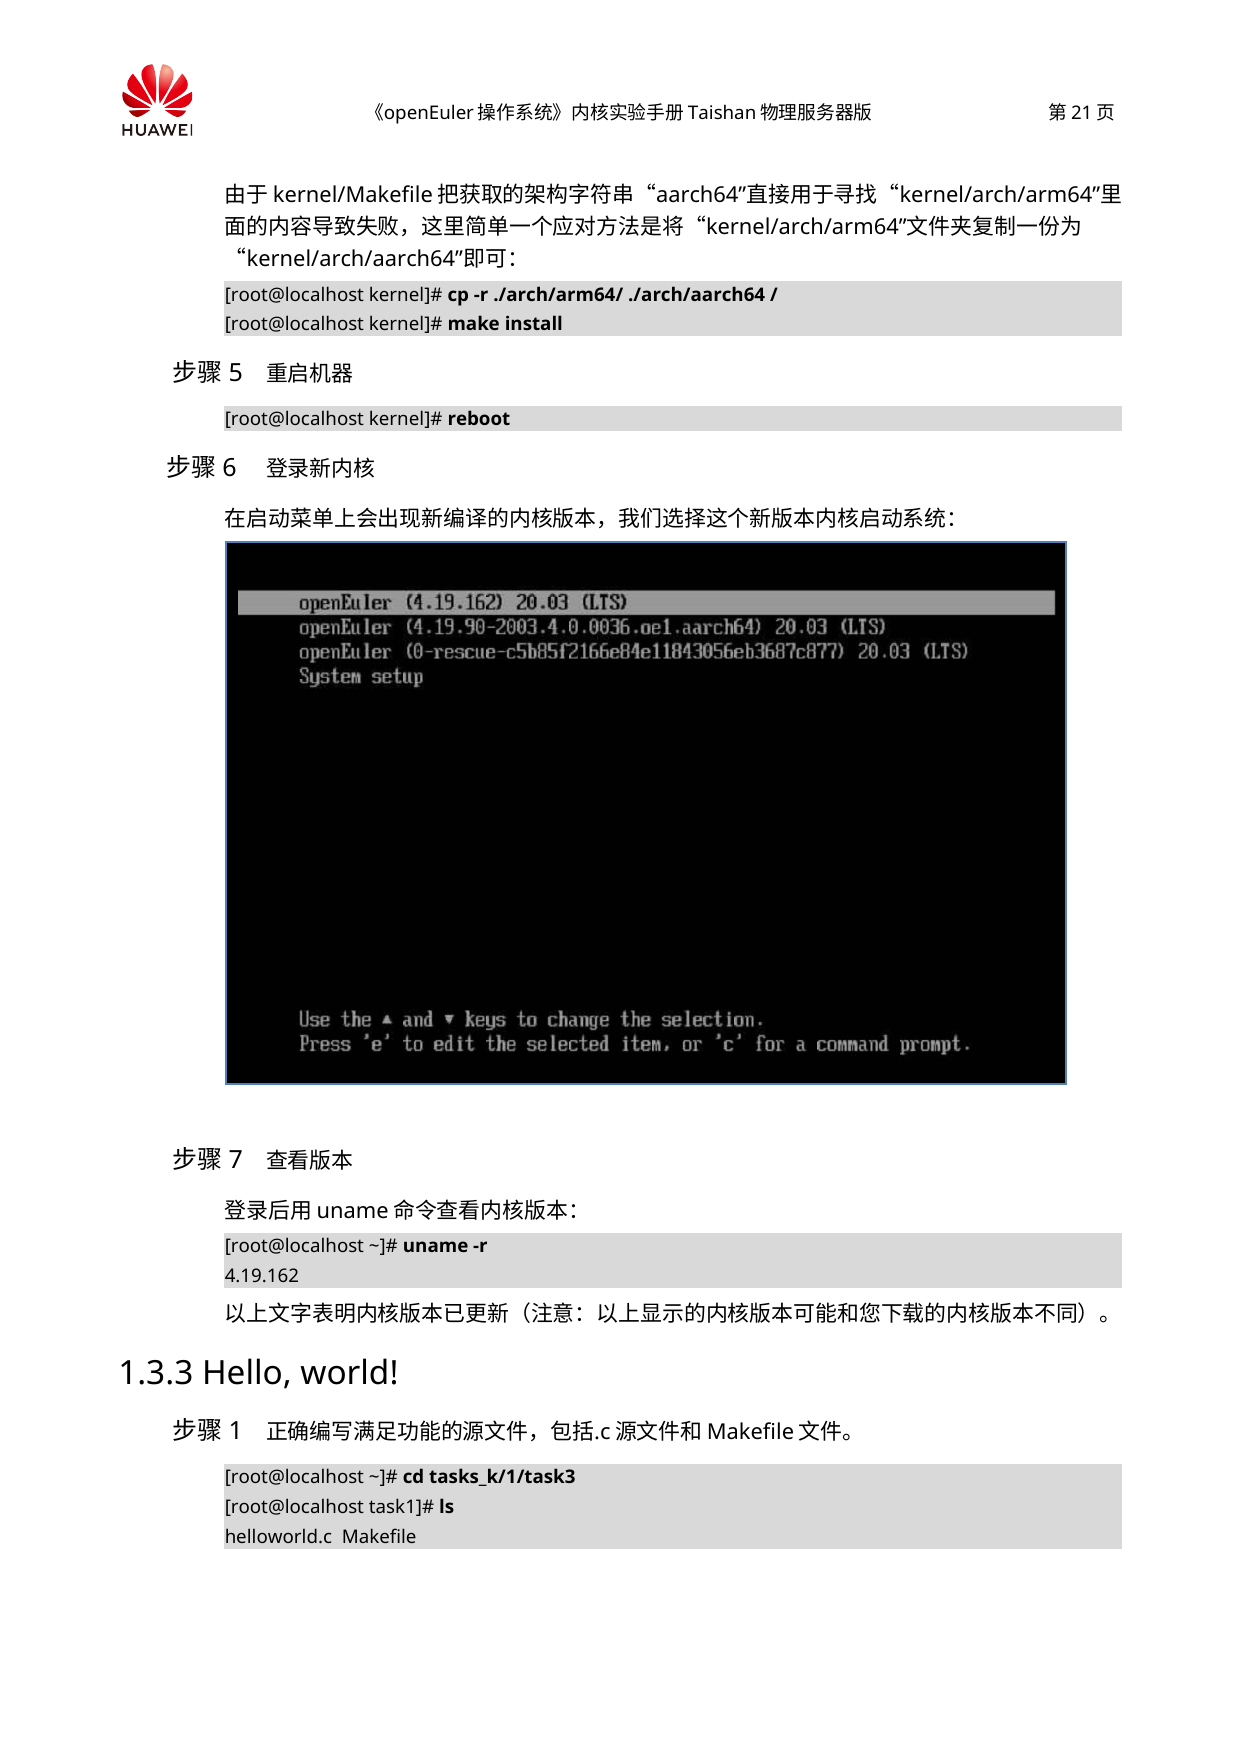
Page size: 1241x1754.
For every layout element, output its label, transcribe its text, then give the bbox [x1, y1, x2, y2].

subtitle Hello, world! [118, 1349, 1122, 1394]
text 4.19.162 [224, 1262, 1122, 1288]
picture [122, 64, 193, 136]
text [root@localhost kernel]# make install [224, 311, 1122, 336]
text 登录后用uname命令查看内核版本： [224, 1193, 1122, 1224]
text [root@localhost ~]# cd tasks_k/1/task3 [224, 1464, 1122, 1489]
text [root@localhost kernel]# reboot [224, 406, 1122, 431]
text 由于kernel/Makefile把获取的架构字符串“aarch64”直接用于寻找“kernel/arch/arm64”里面的内容导致失败，这里简单一个应对方法是将“kernel/arch/arm64”文件夹复制一份为“kernel/arch/aarch64”即可： [224, 177, 1122, 272]
picture [227, 543, 1065, 1083]
list 正确编写满足功能的源文件，包括.c源文件和Makefile文件。 [243, 1411, 1101, 1447]
text 在启动菜单上会出现新编译的内核版本，我们选择这个新版本内核启动系统： [224, 501, 1122, 532]
list 重启机器 [243, 353, 1101, 389]
text [root@localhost kernel]# cp -r ./arch/arm64/ ./arch/aarch64 / [224, 281, 1122, 306]
text 以上文字表明内核版本已更新（注意：以上显示的内核版本可能和您下载的内核版本不同）。 [224, 1296, 1122, 1328]
text [root@localhost ~]# uname -r [224, 1233, 1122, 1258]
list 查看版本 [243, 1140, 1101, 1176]
text [root@localhost task1]# ls [224, 1493, 1122, 1519]
text 登录新内核 [236, 448, 1122, 484]
text helloworld.c Makefile [224, 1523, 1122, 1549]
